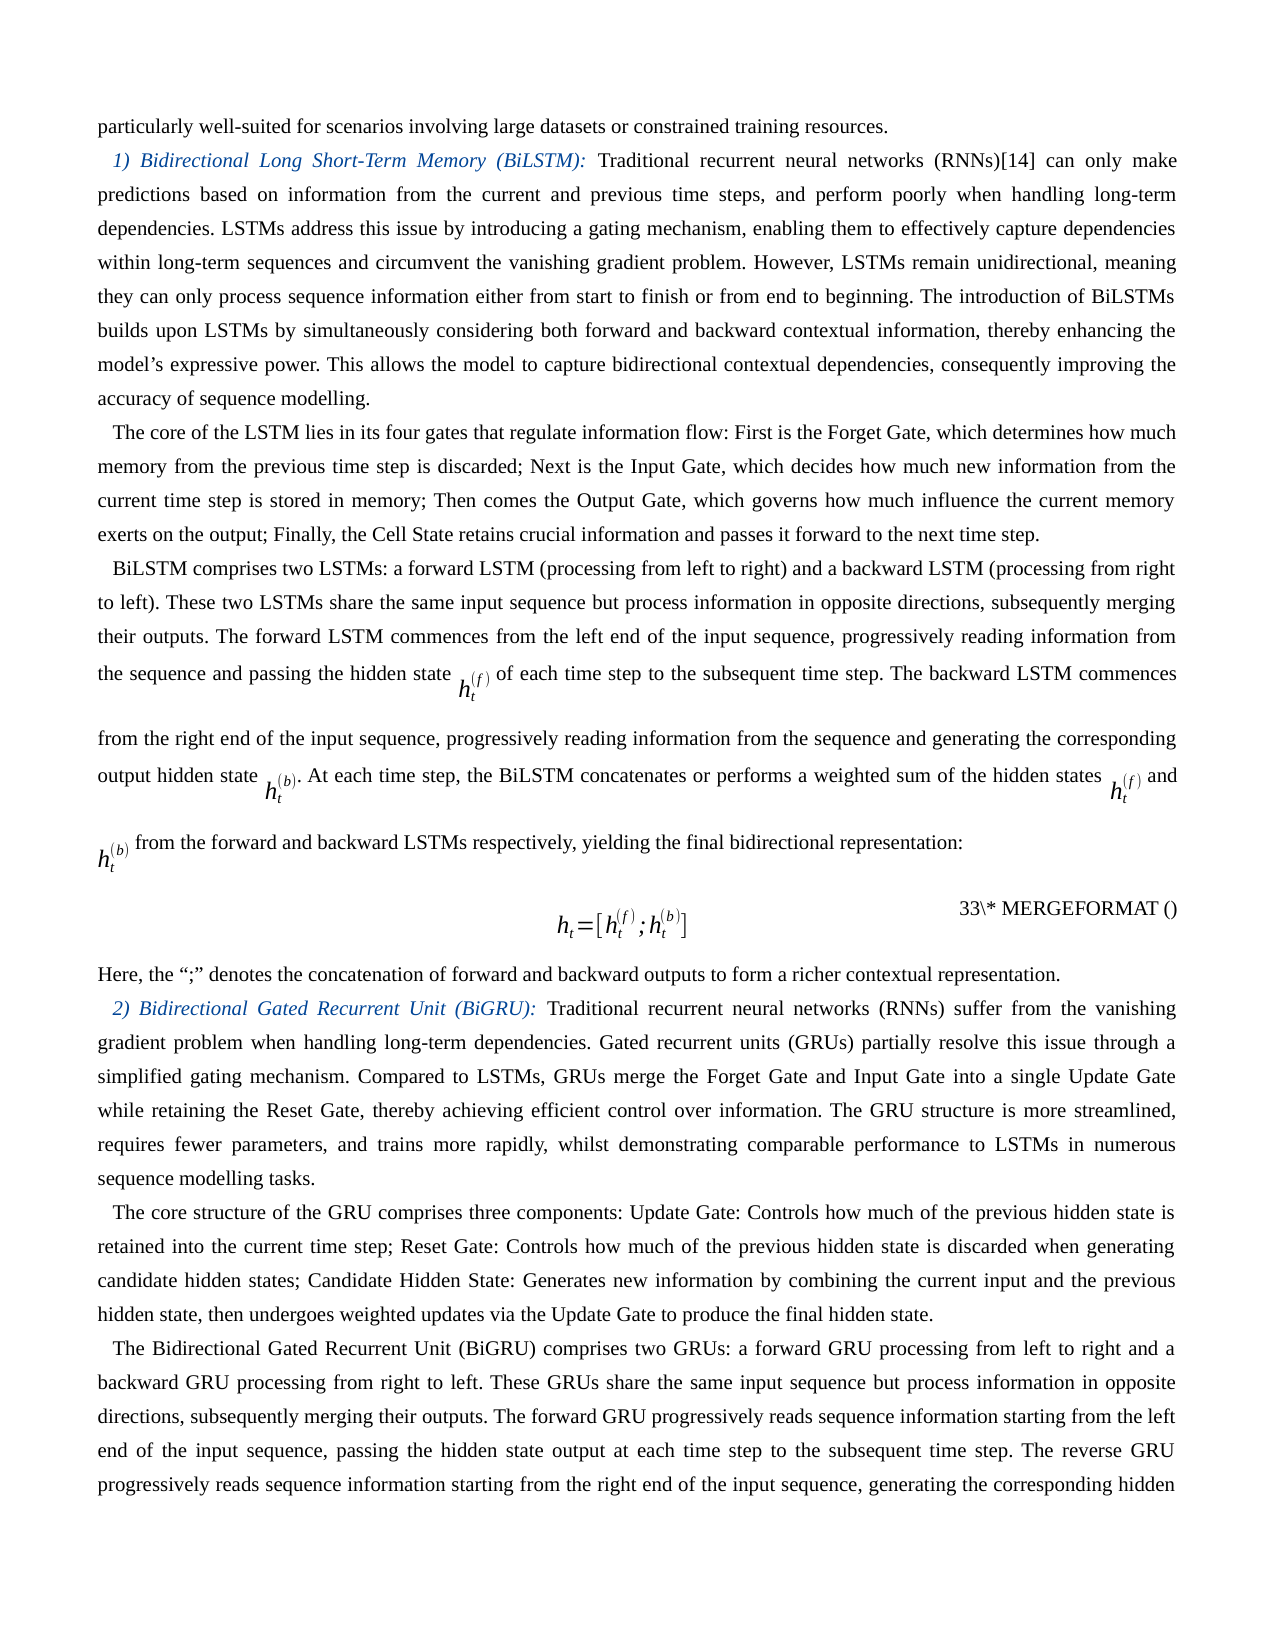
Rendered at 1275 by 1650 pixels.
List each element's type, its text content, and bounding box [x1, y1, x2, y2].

text Here, the “;” denotes the concatenation of forward and backward outputs to form a richer contextual representation. [97, 958, 1177, 991]
text The core structure of the GRU comprises three components: Update Gate: Controls how much of the previous hidden state is retained into the current time step; Reset Gate: Controls how much of the previous hidden state is discarded when generating candidate hidden states; Candidate Hidden State: Generates new information by combining the current input and the previous hidden state, then undergoes weighted updates via the Update Gate to produce the final hidden state. [97, 1196, 1177, 1331]
text 2) Bidirectional Gated Recurrent Unit (BiGRU): Traditional recurrent neural networks (RNNs) suffer from the vanishing gradient problem when handling long-term dependencies. Gated recurrent units (GRUs) partially resolve this issue through a simplified gating mechanism. Compared to LSTMs, GRUs merge the Forget Gate and Input Gate into a single Update Gate while retaining the Reset Gate, thereby achieving efficient control over information. The GRU structure is more streamlined, requires fewer parameters, and trains more rapidly, whilst demonstrating comparable performance to LSTMs in numerous sequence modelling tasks. [97, 992, 1177, 1195]
text BiLSTM comprises two LSTMs: a forward LSTM (processing from left to right) and a backward LSTM (processing from right to left). These two LSTMs share the same input sequence but process information in opposite directions, subsequently merging their outputs. The forward LSTM commences from the left end of the input sequence, progressively reading information from the sequence and passing the hidden state of each time step to the subsequent time step. The backward LSTM commences from the right end of the input sequence, progressively reading information from the sequence and generating the corresponding output hidden state . At each time step, the BiLSTM concatenates or performs a weighted sum of the hidden states and from the forward and backward LSTMs respectively, yielding the final bidirectional representation: [97, 552, 1177, 891]
text 1) Bidirectional Long Short-Term Memory (BiLSTM): Traditional recurrent neural networks (RNNs)[14] can only make predictions based on information from the current and previous time steps, and perform poorly when handling long-term dependencies. LSTMs address this issue by introducing a gating mechanism, enabling them to effectively capture dependencies within long-term sequences and circumvent the vanishing gradient problem. However, LSTMs remain unidirectional, meaning they can only process sequence information either from start to finish or from end to beginning. The introduction of BiLSTMs builds upon LSTMs by simultaneously considering both forward and backward contextual information, thereby enhancing the model’s expressive power. This allows the model to capture bidirectional contextual dependencies, consequently improving the accuracy of sequence modelling. [97, 144, 1177, 414]
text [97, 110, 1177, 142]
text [97, 1332, 1177, 1500]
text The core of the LSTM lies in its four gates that regulate information flow: First is the Forget Gate, which determines how much memory from the previous time step is discarded; Next is the Input Gate, which decides how much new information from the current time step is stored in memory; Then comes the Output Gate, which governs how much influence the current memory exerts on the output; Finally, the Cell State retains crucial information and passes it forward to the next time step. [97, 416, 1177, 550]
